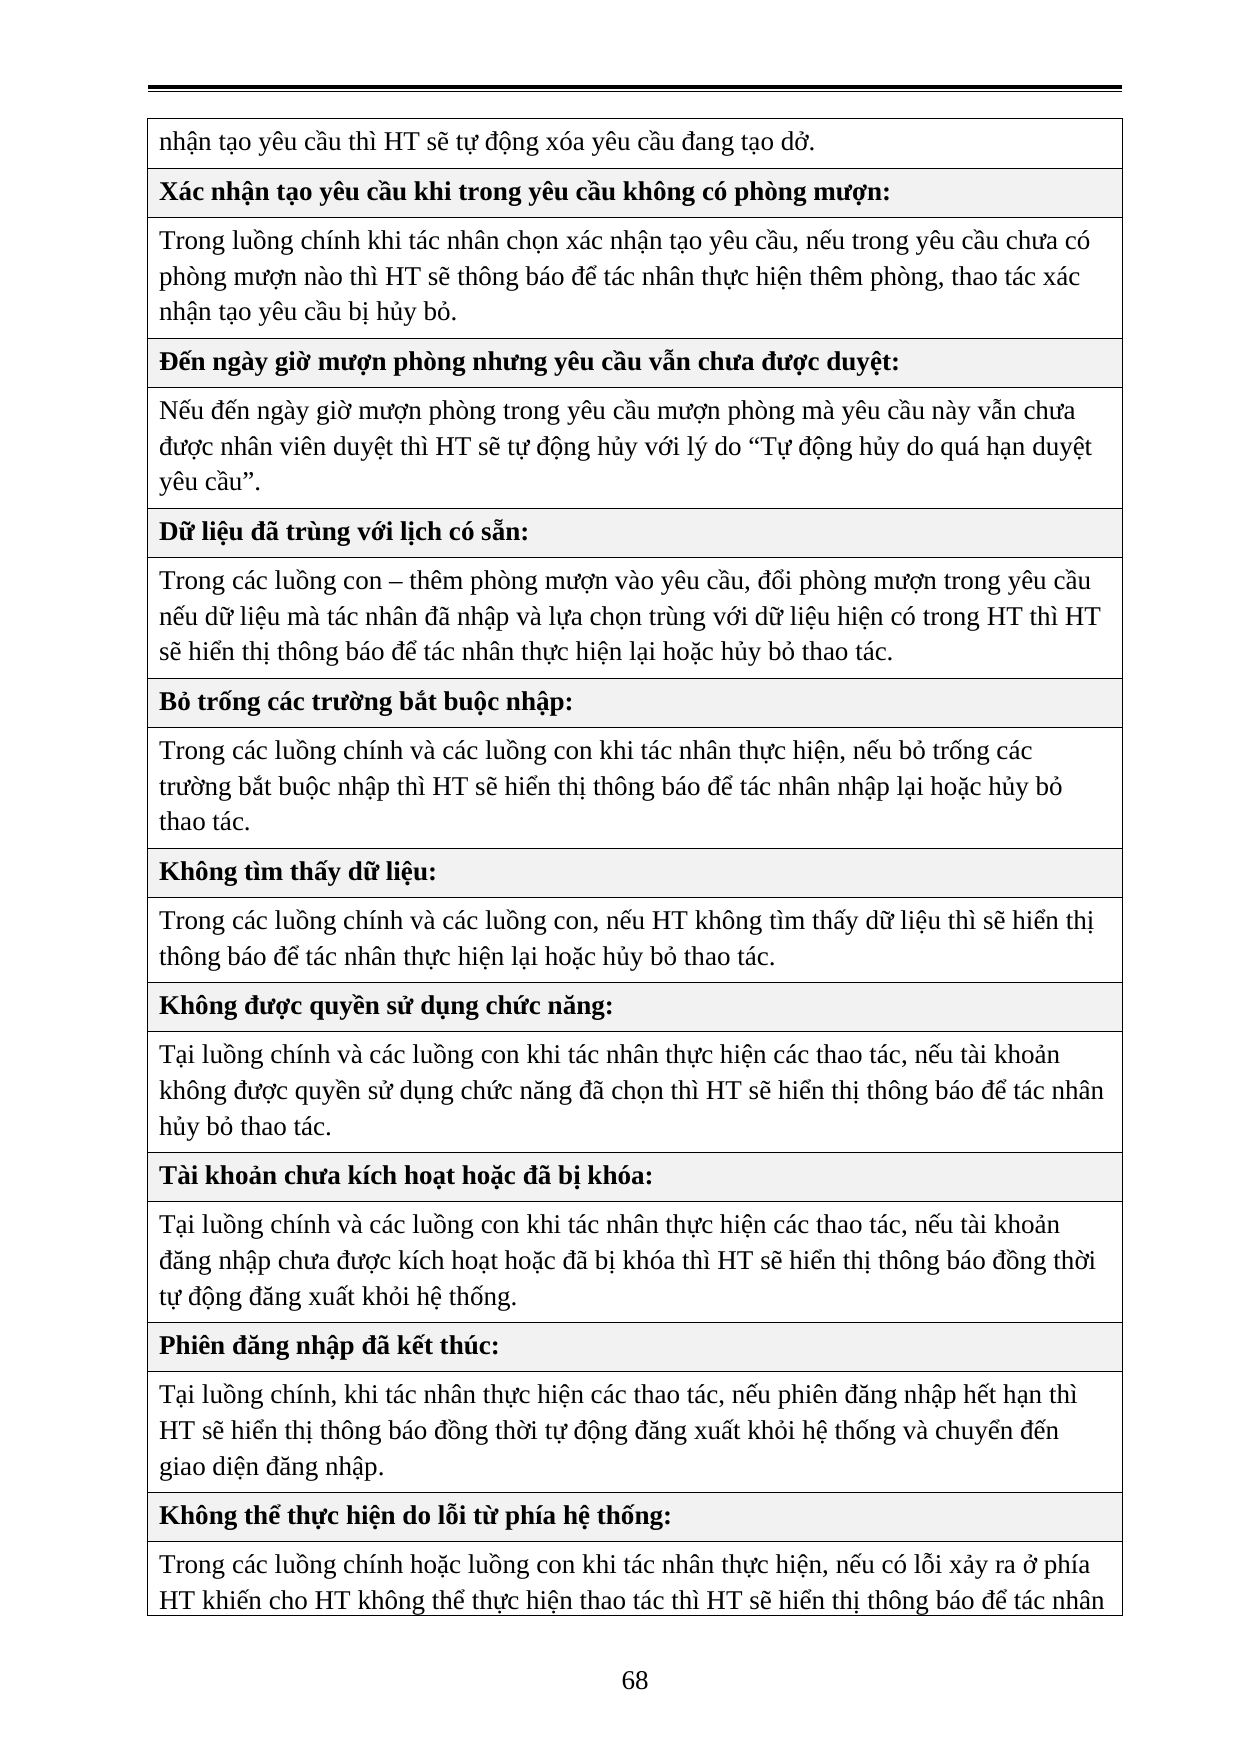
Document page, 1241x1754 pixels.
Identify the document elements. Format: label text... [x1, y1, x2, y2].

table_cell Bỏ trống các trường bắt buộc nhập: [148, 679, 1122, 727]
table_cell Trong luồng chính khi tác nhân chọn xác nhận tạo yêu cầu, nếu trong yêu cầu chưa có phòng mượn nào thì HT sẽ thông báo để tác nhân thực hiện thêm phòng, thao tác xác nhận tạo yêu cầu bị hủy bỏ. [148, 218, 1122, 337]
table_cell Xác nhận tạo yêu cầu khi trong yêu cầu không có phòng mượn: [148, 169, 1122, 217]
table_cell Không thể thực hiện do lỗi từ phía hệ thống: [148, 1493, 1122, 1541]
table_cell Tài khoản chưa kích hoạt hoặc đã bị khóa: [148, 1153, 1122, 1201]
table_cell Nếu đến ngày giờ mượn phòng trong yêu cầu mượn phòng mà yêu cầu này vẫn chưa được nhân viên duyệt thì HT sẽ tự động hủy với lý do “Tự động hủy do quá hạn duyệt yêu cầu”. [148, 388, 1122, 507]
table_cell Phiên đăng nhập đã kết thúc: [148, 1323, 1122, 1371]
table_cell Không tìm thấy dữ liệu: [148, 849, 1122, 897]
table_cell Tại luồng chính và các luồng con khi tác nhân thực hiện các thao tác, nếu tài khoản đăng nhập chưa được kích hoạt hoặc đã bị khóa thì HT sẽ hiển thị thông báo đồng thời tự động đăng xuất khỏi hệ thống. [148, 1202, 1122, 1322]
table_cell Trong các luồng chính và các luồng con khi tác nhân thực hiện, nếu bỏ trống các trường bắt buộc nhập thì HT sẽ hiển thị thông báo để tác nhân nhập lại hoặc hủy bỏ thao tác. [148, 728, 1122, 847]
table_cell Tại luồng chính và các luồng con khi tác nhân thực hiện các thao tác, nếu tài khoản không được quyền sử dụng chức năng đã chọn thì HT sẽ hiển thị thông báo để tác nhân hủy bỏ thao tác. [148, 1032, 1122, 1152]
table_cell Trong các luồng con – thêm phòng mượn vào yêu cầu, đổi phòng mượn trong yêu cầu nếu dữ liệu mà tác nhân đã nhập và lựa chọn trùng với dữ liệu hiện có trong HT thì HT sẽ hiển thị thông báo để tác nhân thực hiện lại hoặc hủy bỏ thao tác. [148, 558, 1122, 677]
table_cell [148, 1542, 1122, 1615]
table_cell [148, 119, 1122, 167]
table_cell Đến ngày giờ mượn phòng nhưng yêu cầu vẫn chưa được duyệt: [148, 339, 1122, 387]
table_cell Trong các luồng chính và các luồng con, nếu HT không tìm thấy dữ liệu thì sẽ hiển thị thông báo để tác nhân thực hiện lại hoặc hủy bỏ thao tác. [148, 898, 1122, 982]
table_cell Dữ liệu đã trùng với lịch có sẵn: [148, 509, 1122, 557]
table_cell Tại luồng chính, khi tác nhân thực hiện các thao tác, nếu phiên đăng nhập hết hạn thì HT sẽ hiển thị thông báo đồng thời tự động đăng xuất khỏi hệ thống và chuyển đến giao diện đăng nhập. [148, 1372, 1122, 1492]
table_cell Không được quyền sử dụng chức năng: [148, 983, 1122, 1031]
